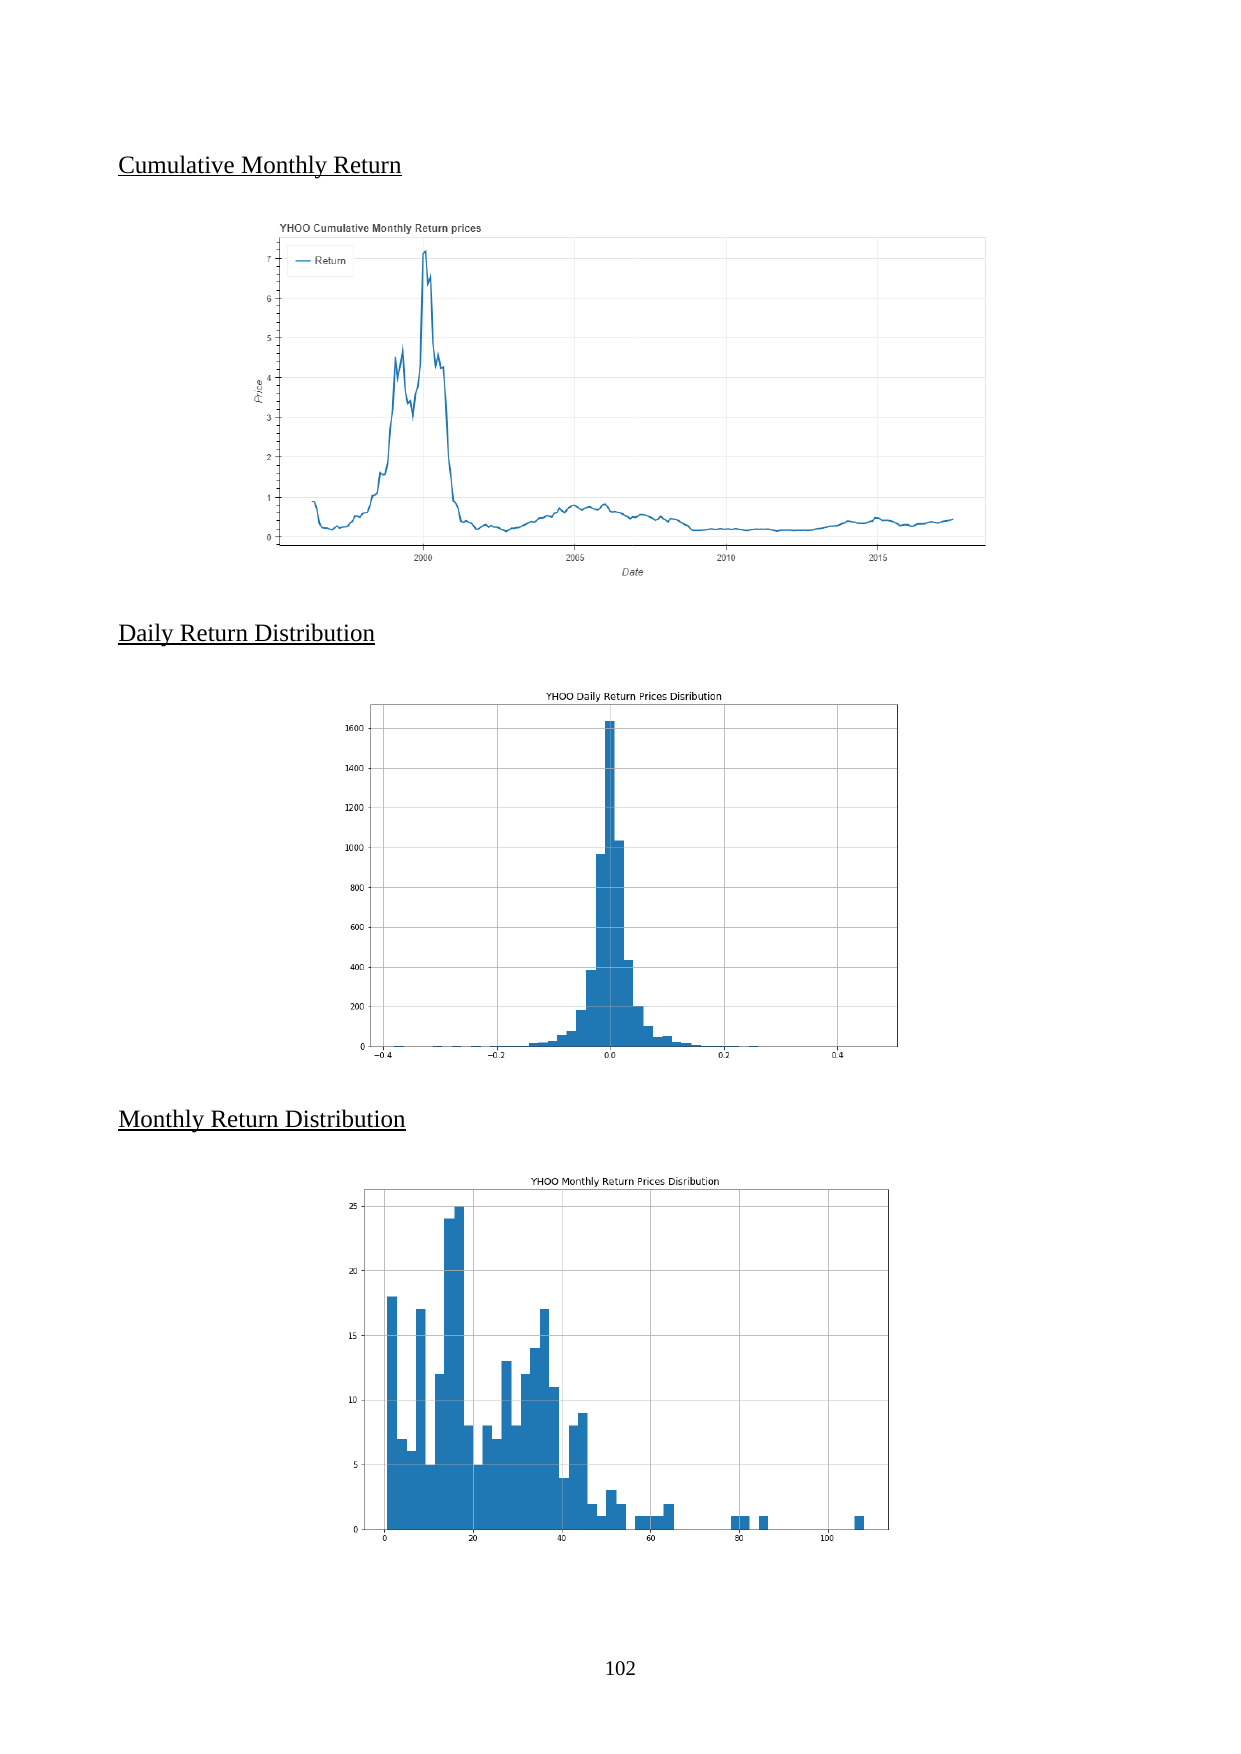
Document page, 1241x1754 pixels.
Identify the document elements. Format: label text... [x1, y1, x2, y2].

picture [347, 1172, 894, 1547]
picture [251, 218, 990, 579]
subtitle Cumulative Monthly Return [118, 150, 1122, 179]
picture [334, 686, 906, 1065]
subtitle Monthly Return Distribution [118, 1104, 1122, 1133]
subtitle Daily Return Distribution [118, 618, 1122, 647]
